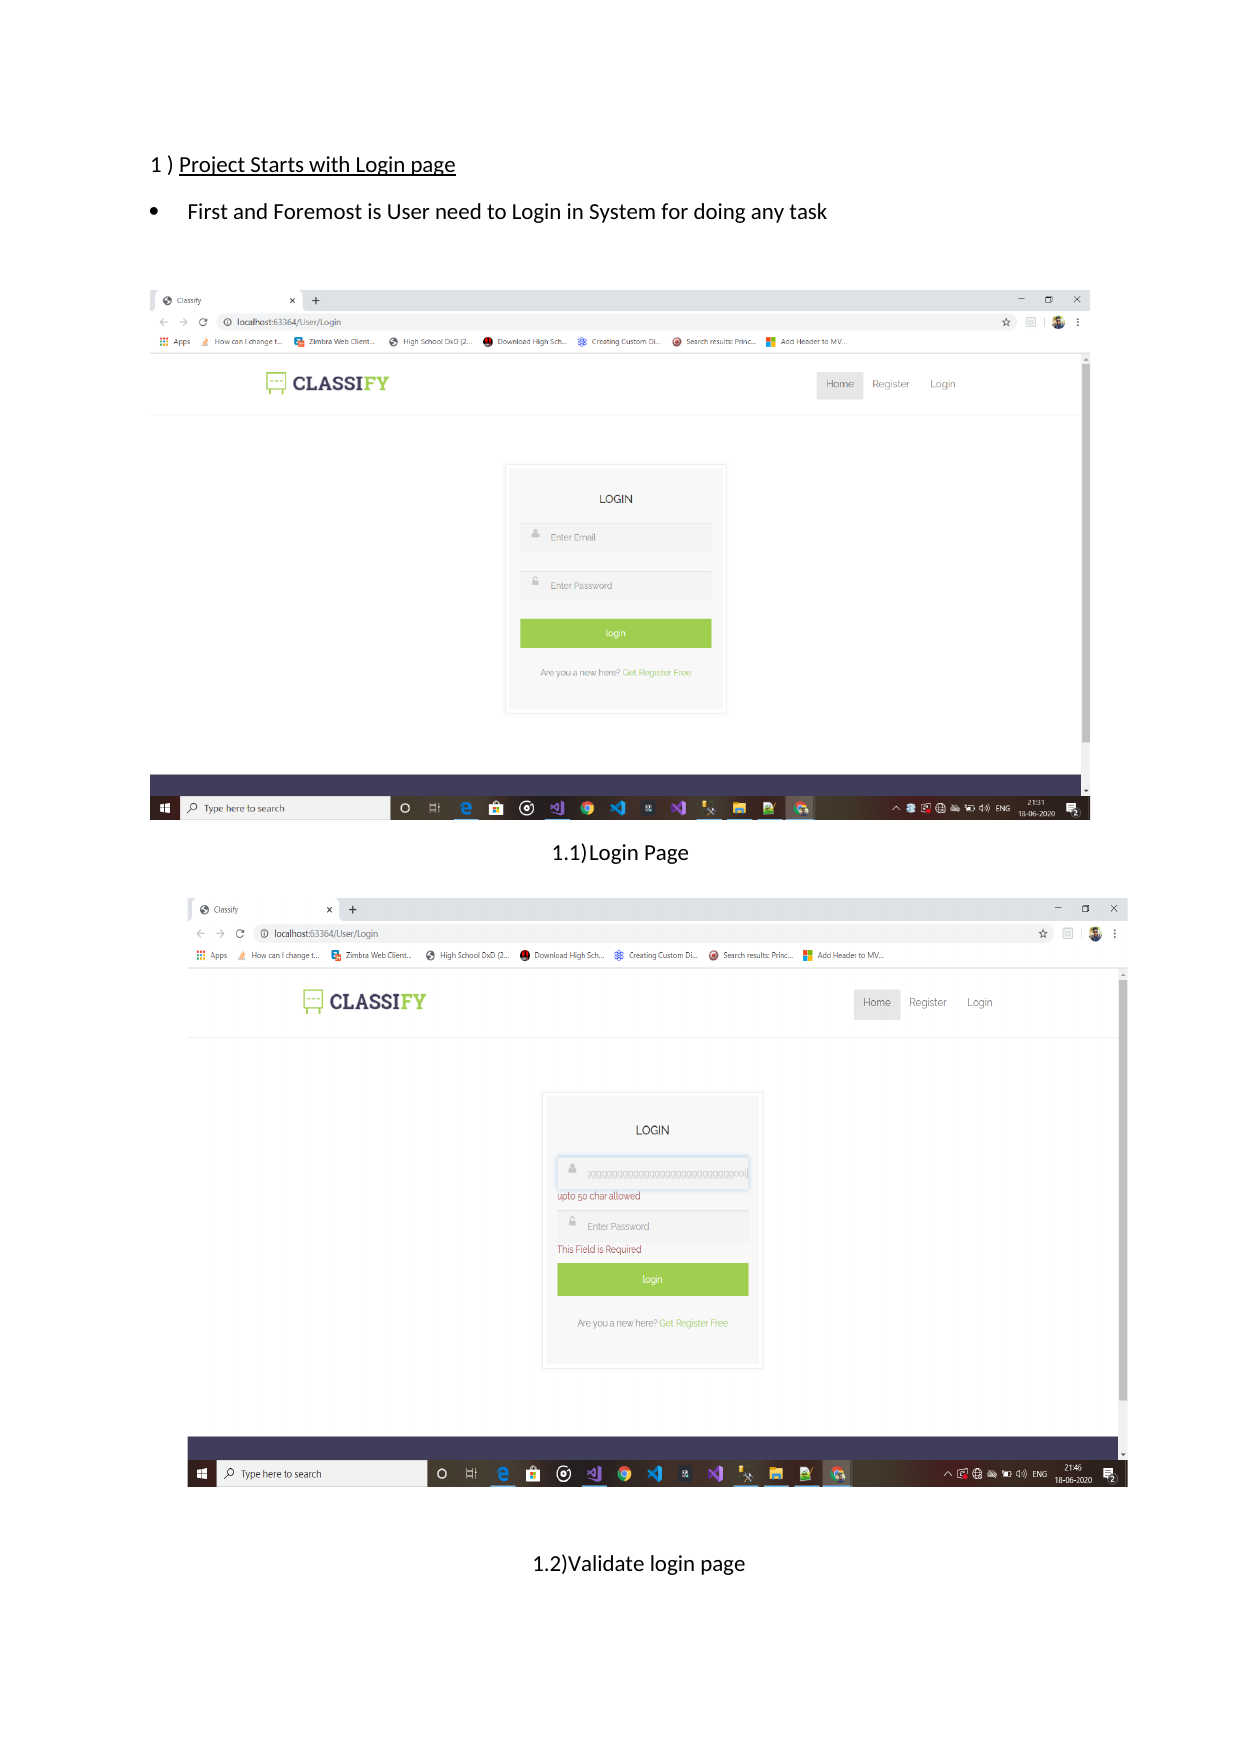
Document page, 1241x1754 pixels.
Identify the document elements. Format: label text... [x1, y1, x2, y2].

picture [150, 290, 1091, 820]
list First and Foremost is User need to Login in System for doing any task [150, 197, 1090, 225]
list Login Page [150, 838, 1090, 866]
text 1 ) Project Starts with Login page [150, 150, 1090, 178]
picture [187, 898, 1128, 1487]
list 1.2)Validate login page [187, 1549, 1090, 1577]
